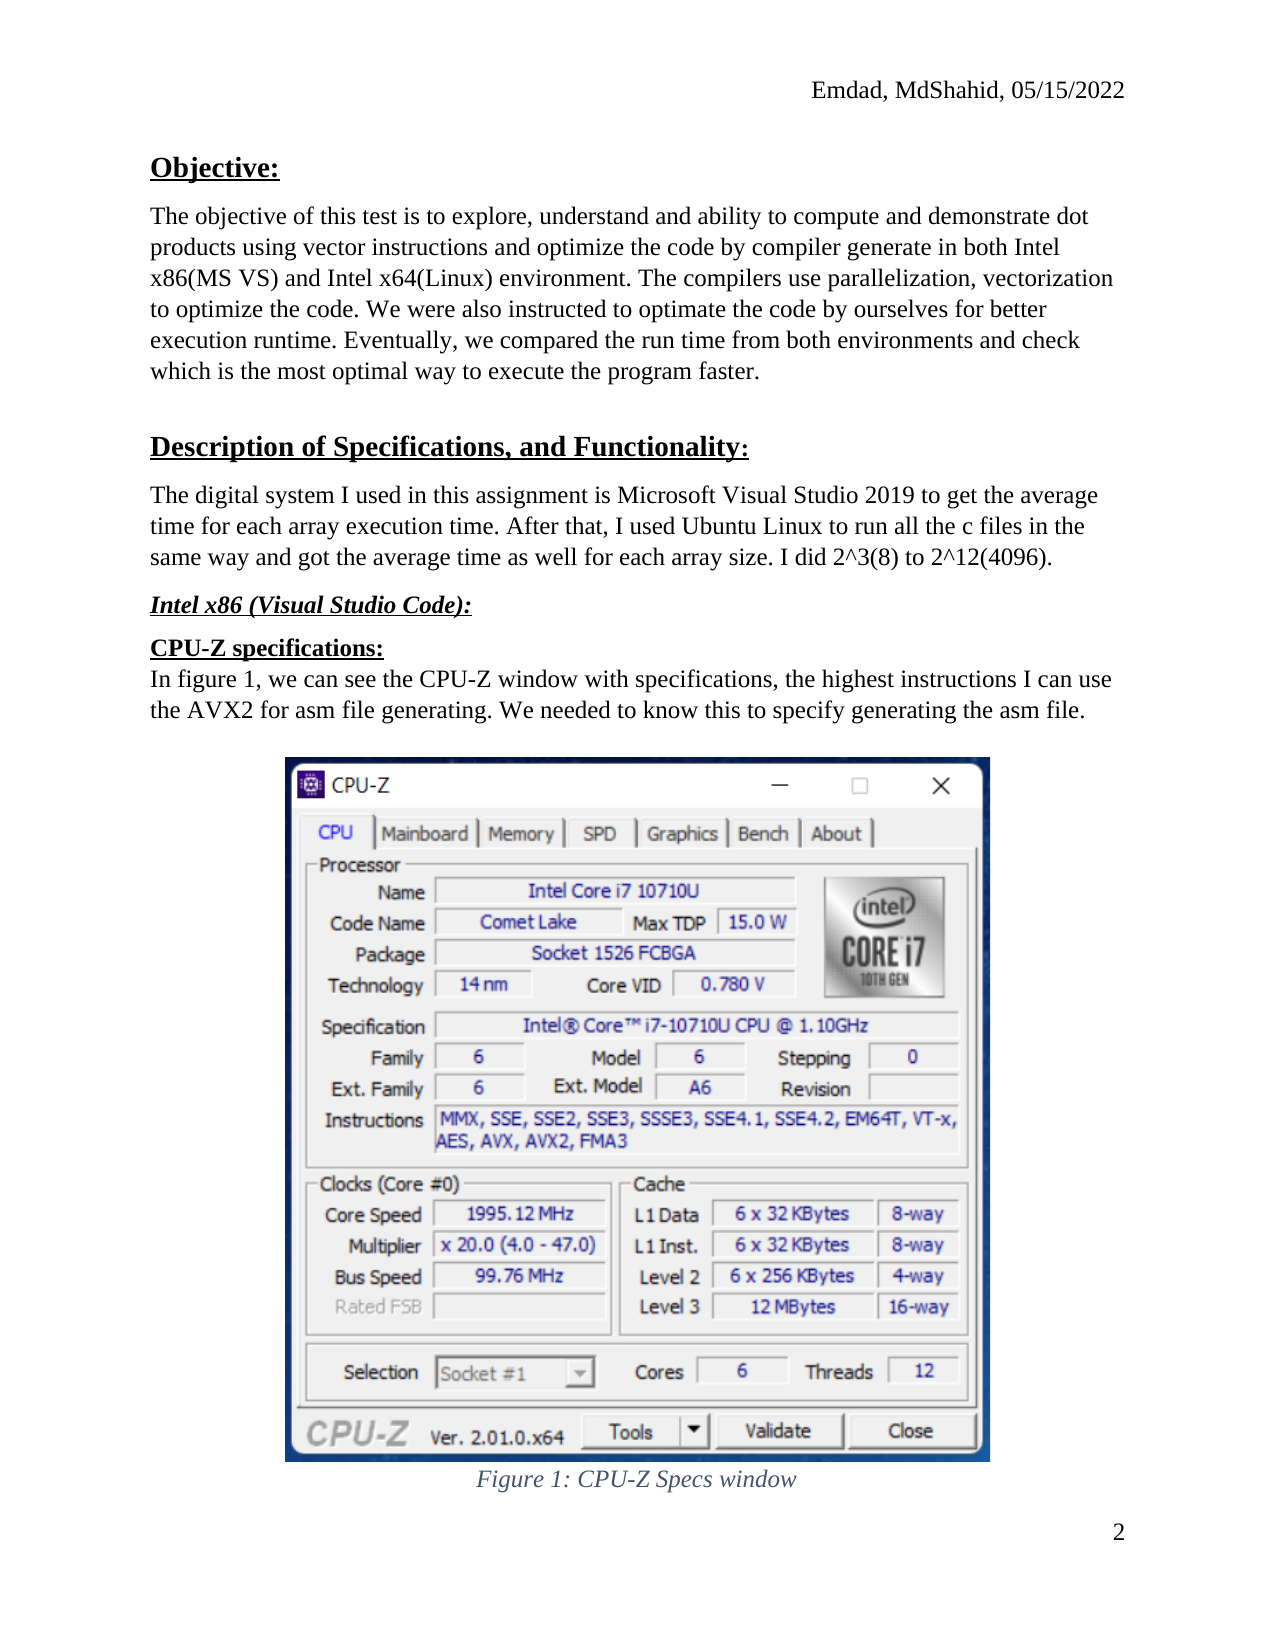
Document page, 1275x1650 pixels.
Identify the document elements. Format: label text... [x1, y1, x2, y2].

subtitle Intel x86 (Visual Studio Code): [150, 590, 1125, 618]
subtitle CPU-Z specifications: [150, 633, 1125, 662]
picture [285, 757, 990, 1462]
text The digital system I used in this assignment is Microsoft Visual Studio 2019 to get the average time for each array execution time. After that, I used Ubuntu Linux to run all the c files in the same way and got the average time as well for each array size. I did 2^3(8) to 2^12(4096). [150, 480, 1125, 571]
text Figure 1: CPU-Z Specs window [150, 1464, 1125, 1492]
subtitle Objective: [150, 150, 1125, 183]
subtitle Description of Specifications, and Functionality: [150, 429, 1125, 462]
text The objective of this test is to explore, understand and ability to compute and demonstrate dot products using vector instructions and optimize the code by compiler generate in both Intel x86(MS VS) and Intel x64(Linux) environment. The compilers use parallelization, vectorization to optimize the code. We were also instructed to optimate the code by ourselves for better execution runtime. Eventually, we compared the run time from both environments and check which is the most optimal way to execute the program faster. [150, 201, 1125, 385]
text In figure 1, we can see the CPU-Z window with specifications, the highest instructions I can use the AVX2 for asm file generating. We needed to know this to specify generating the asm file. [150, 664, 1125, 724]
